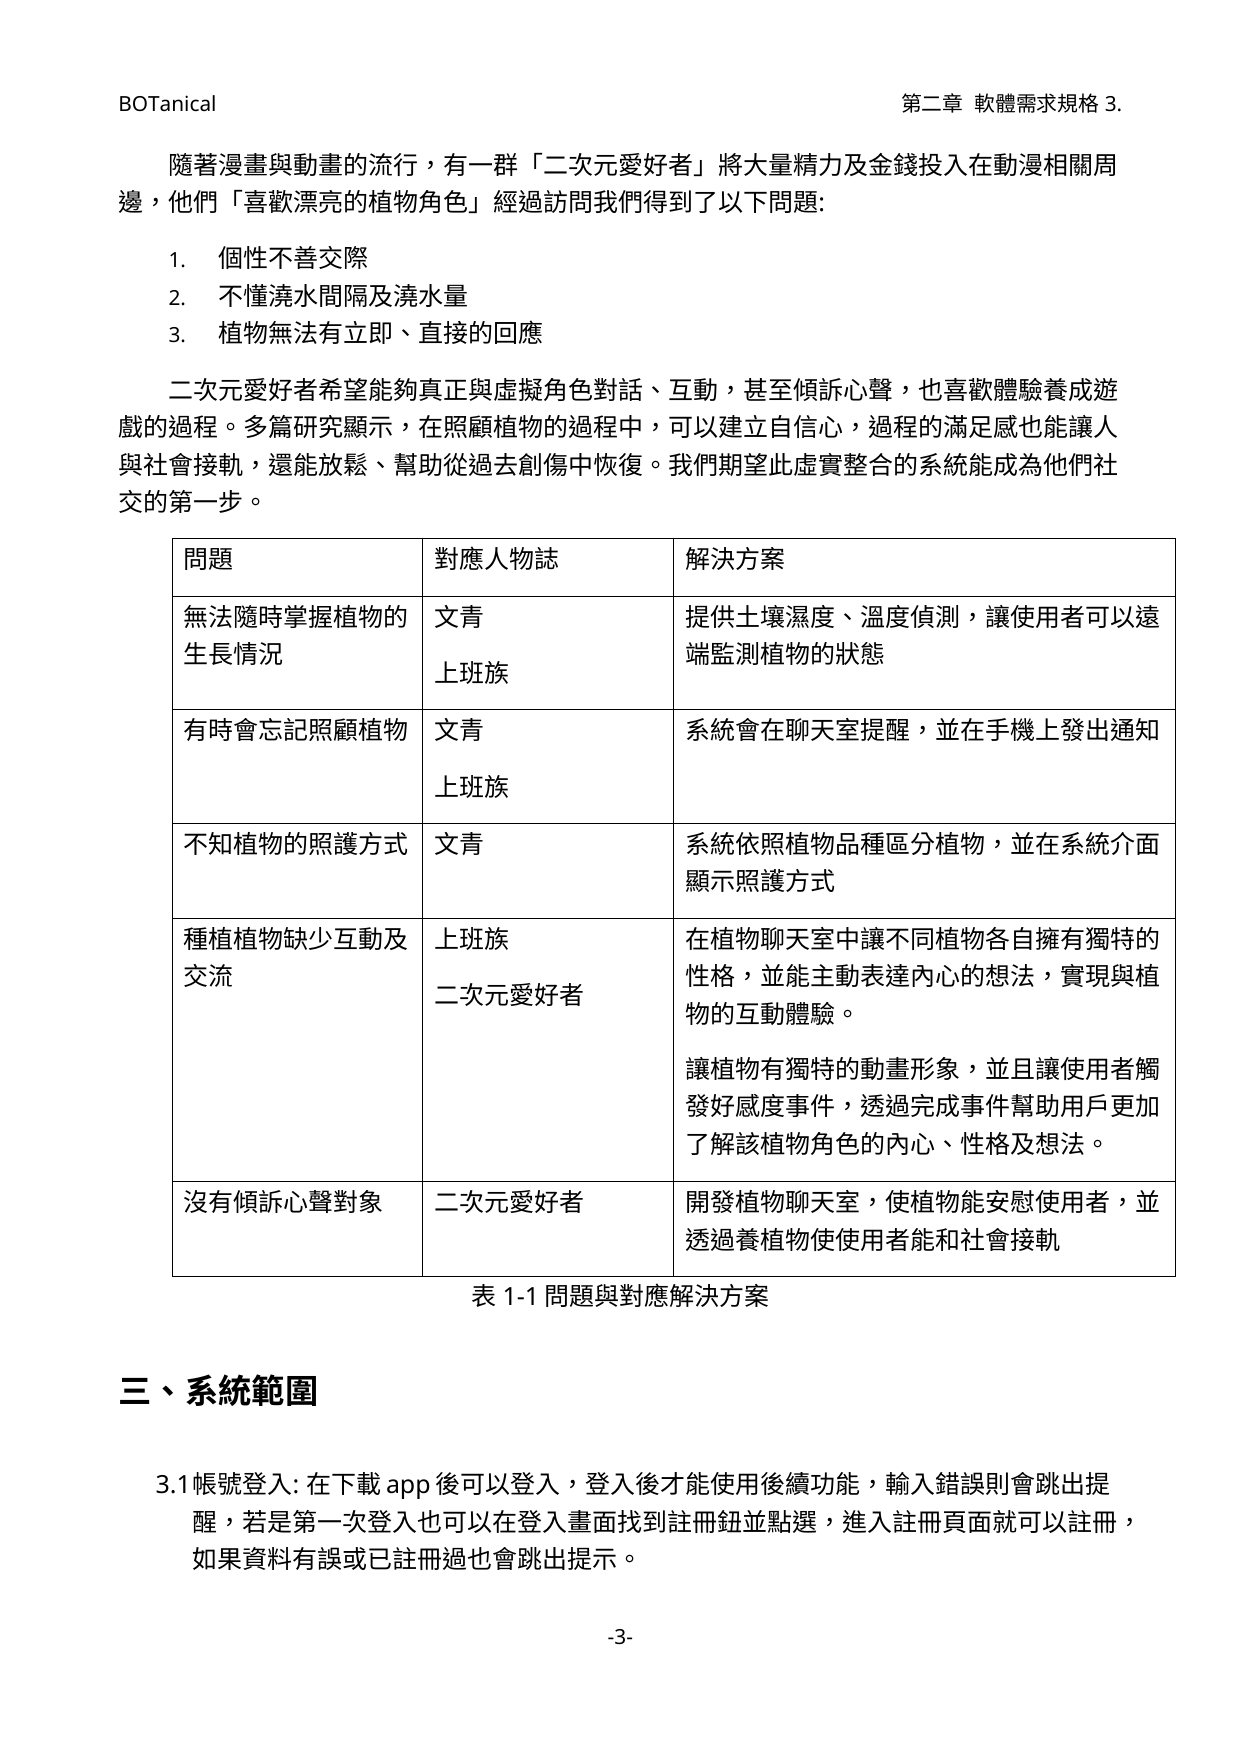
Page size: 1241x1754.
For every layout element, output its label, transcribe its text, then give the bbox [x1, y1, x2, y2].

table_cell 有時會忘記照顧植物 [173, 710, 422, 823]
list 個性不善交際 [168, 238, 1122, 276]
text 表 1-1問題與對應解決方案 [118, 1277, 1122, 1314]
table_cell 二次元愛好者 [423, 1182, 673, 1276]
subtitle 三、系統範圍 [118, 1352, 1122, 1427]
table_cell 開發植物聊天室，使植物能安慰使用者，並透過養植物使使用者能和社會接軌 [674, 1182, 1175, 1276]
list 帳號登入: 在下載app後可以登入，登入後才能使用後續功能，輸入錯誤則會跳出提醒，若是第一次登入也可以在登入畫面找到註冊鈕並點選，進入註冊頁面就可以註冊，如果資料有誤或已註冊過也會跳出提示。 [155, 1464, 1122, 1577]
table_cell 系統依照植物品種區分植物，並在系統介面顯示照護方式 [674, 824, 1175, 917]
table_cell 不知植物的照護方式 [173, 824, 422, 917]
text 二次元愛好者希望能夠真正與虛擬角色對話、互動，甚至傾訴心聲，也喜歡體驗養成遊戲的過程。多篇研究顯示，在照顧植物的過程中，可以建立自信心，過程的滿足感也能讓人與社會接軌，還能放鬆、幫助從過去創傷中恢復。我們期望此虛實整合的系統能成為他們社交的第一步。 [118, 369, 1122, 519]
list 植物無法有立即、直接的回應 [168, 313, 1122, 351]
table_cell 在植物聊天室中讓不同植物各自擁有獨特的性格，並能主動表達內心的想法，實現與植物的互動體驗。 讓植物有獨特的動畫形象，並且讓使用者觸發好感度事件，透過完成事件幫助用戶更加了解該植物角色的內心、性格及想法。 [674, 919, 1175, 1181]
table_header 解決方案 [674, 539, 1175, 596]
table_cell 文青 [423, 824, 673, 917]
table_header 問題 [173, 539, 422, 596]
table_cell 文青 上班族 [423, 597, 673, 709]
table_cell 沒有傾訴心聲對象 [173, 1182, 422, 1276]
table_cell 提供土壤濕度、溫度偵測，讓使用者可以遠端監測植物的狀態 [674, 597, 1175, 709]
table_cell 文青 上班族 [423, 710, 673, 823]
table_cell 無法隨時掌握植物的生長情況 [173, 597, 422, 709]
table_cell 上班族 二次元愛好者 [423, 919, 673, 1181]
table_header 對應人物誌 [423, 539, 673, 596]
list 不懂澆水間隔及澆水量 [168, 276, 1122, 313]
table_cell 種植植物缺少互動及交流 [173, 919, 422, 1181]
text 隨著漫畫與動畫的流行，有一群「二次元愛好者」將大量精力及金錢投入在動漫相關周邊，他們「喜歡漂亮的植物角色」經過訪問我們得到了以下問題: [118, 144, 1122, 219]
table_cell 系統會在聊天室提醒，並在手機上發出通知 [674, 710, 1175, 823]
